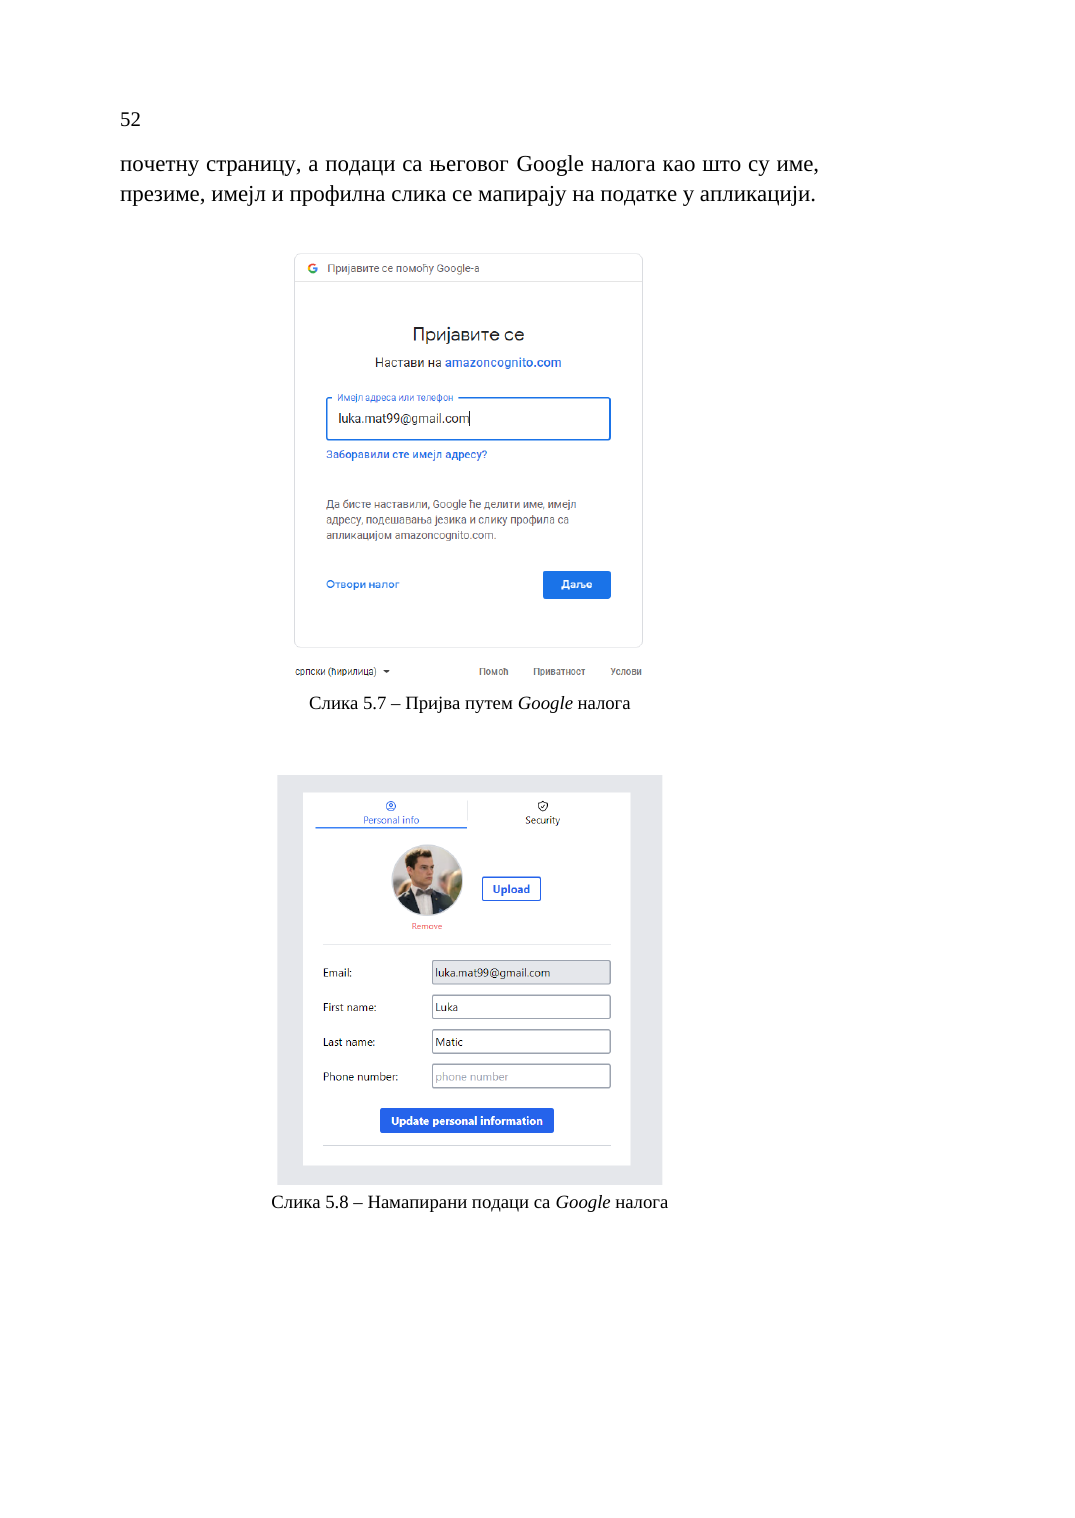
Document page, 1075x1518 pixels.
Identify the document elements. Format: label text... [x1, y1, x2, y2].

picture [277, 775, 663, 1185]
picture [249, 227, 691, 686]
text Слика 5.7 – Пријва путем Google налога [120, 692, 820, 713]
text Слика 5.8 – Намапирани подаци са Google налога [120, 1191, 820, 1212]
